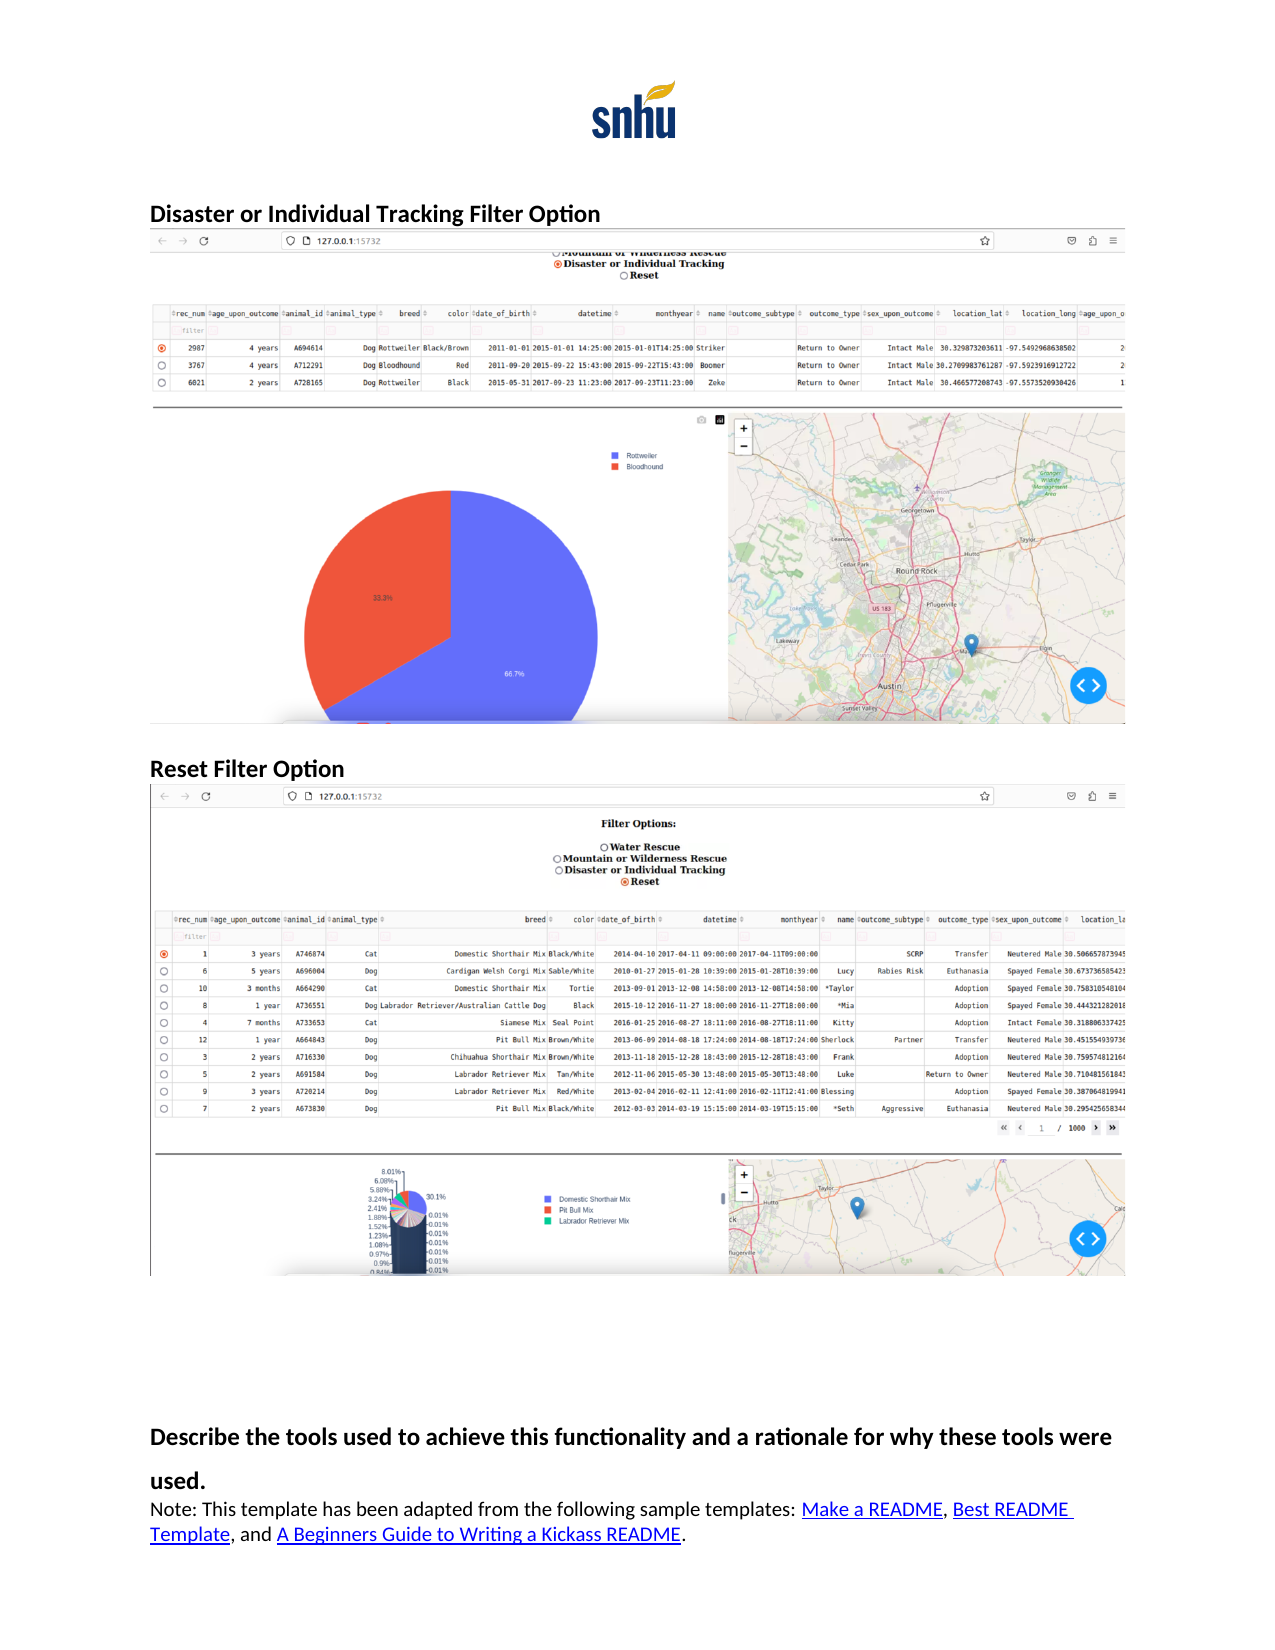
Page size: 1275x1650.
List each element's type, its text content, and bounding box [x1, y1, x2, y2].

picture [150, 784, 1125, 1276]
text Reset Filter Option [150, 754, 1125, 784]
text Describe the tools used to achieve this functionality and a rationale for why these tools were used. [150, 1408, 1125, 1496]
picture [150, 228, 1125, 724]
picture [573, 75, 702, 147]
text Disaster or Individual Tracking Filter Option [150, 198, 1125, 228]
